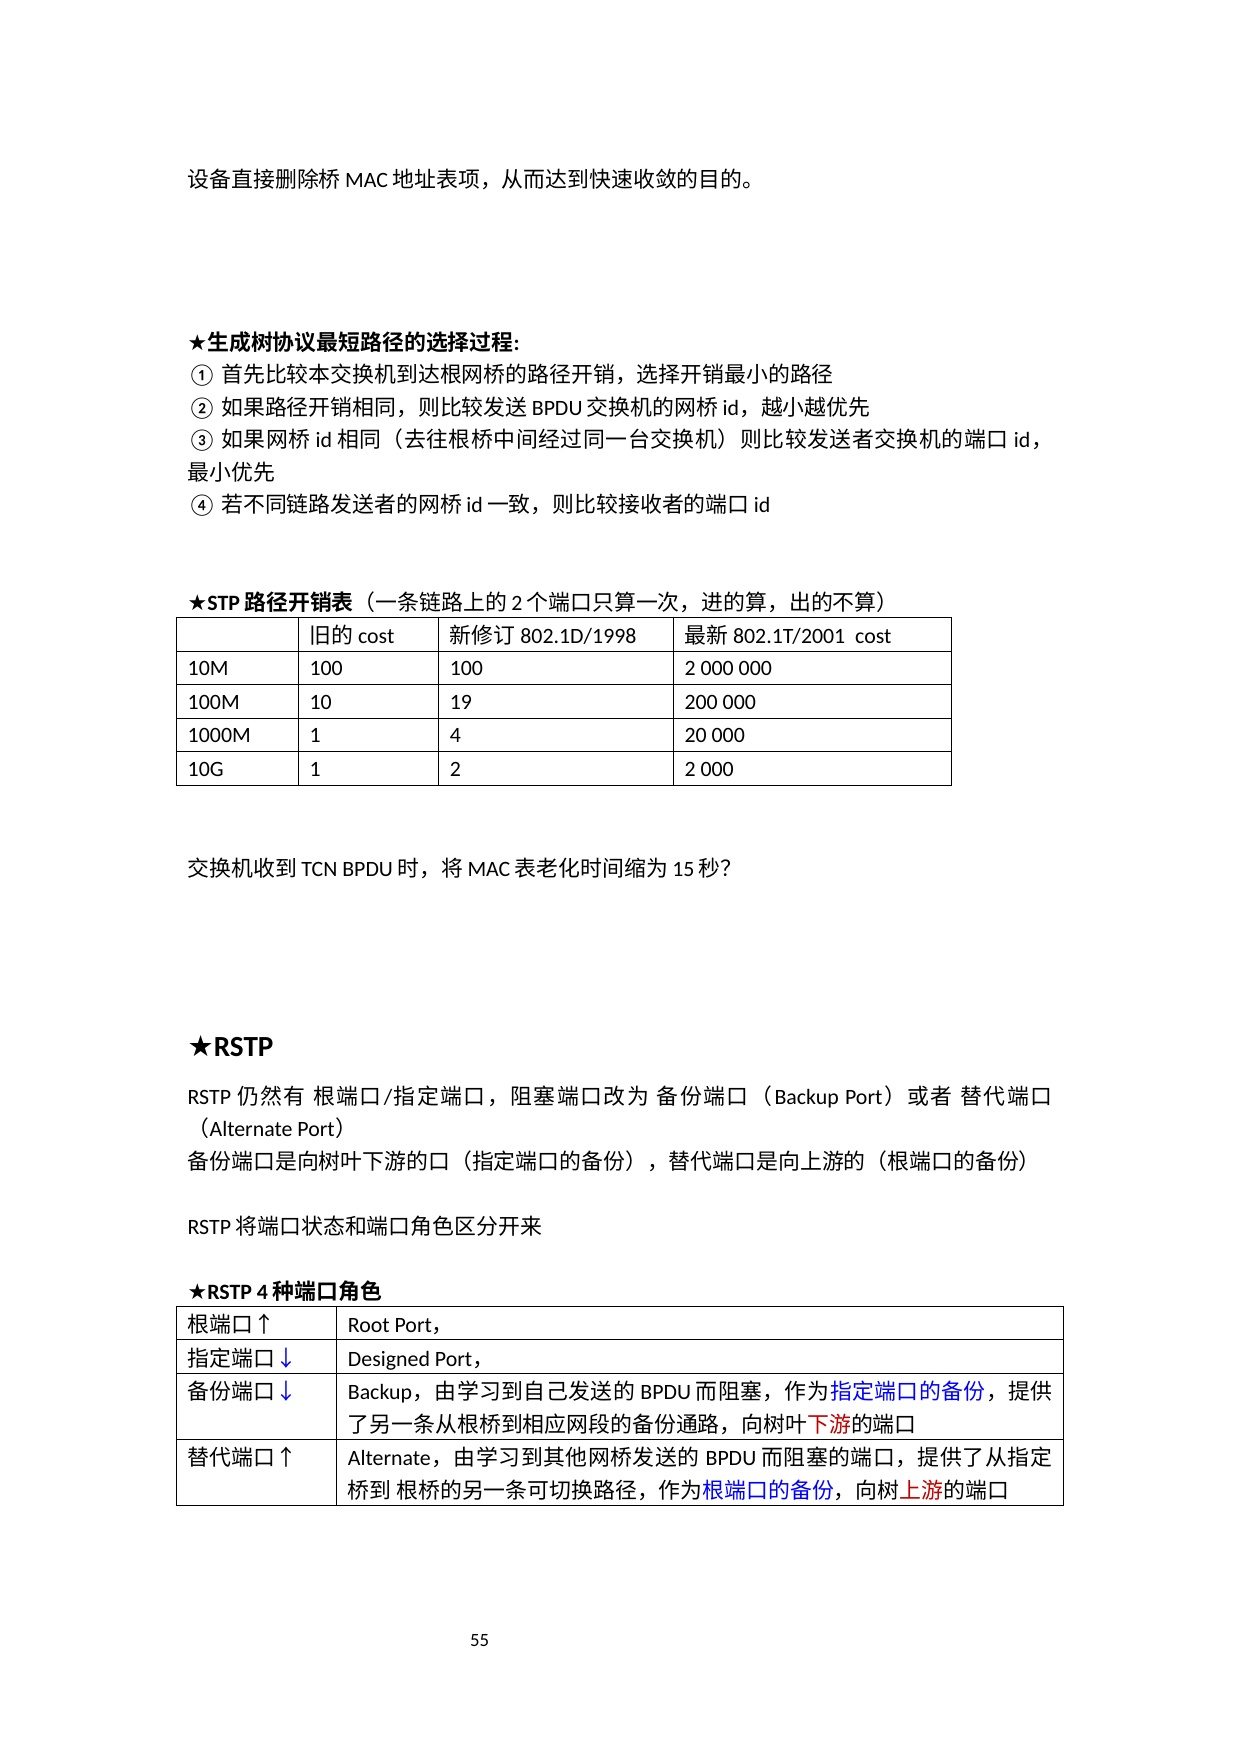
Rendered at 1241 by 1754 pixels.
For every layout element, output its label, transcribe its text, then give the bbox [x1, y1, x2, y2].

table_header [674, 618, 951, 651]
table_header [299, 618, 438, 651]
text ★RSTP 4种端口角色 [187, 1273, 1053, 1306]
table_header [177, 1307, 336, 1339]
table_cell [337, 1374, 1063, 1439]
text ★RSTP [187, 1013, 1053, 1078]
text RSTP将端口状态和端口角色区分开来 [187, 1208, 1053, 1241]
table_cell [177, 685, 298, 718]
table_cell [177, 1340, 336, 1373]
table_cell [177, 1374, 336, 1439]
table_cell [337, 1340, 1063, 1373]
text ②如果路径开销相同，则比较发送BPDU交换机的网桥id，越小越优先 [187, 389, 1053, 422]
text ★STP路径开销表（一条链路上的2个端口只算一次，进的算，出的不算） [187, 584, 1053, 617]
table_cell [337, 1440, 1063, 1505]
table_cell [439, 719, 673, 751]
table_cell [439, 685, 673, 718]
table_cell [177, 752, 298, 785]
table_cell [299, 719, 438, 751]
text 交换机收到TCN BPDU时，将MAC表老化时间缩为15秒？ [187, 851, 1053, 883]
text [187, 162, 1053, 194]
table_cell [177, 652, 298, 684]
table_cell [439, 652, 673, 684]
text 备份端口是向树叶下游的口（指定端口的备份），替代端口是向上游的（根端口的备份） [187, 1143, 1053, 1176]
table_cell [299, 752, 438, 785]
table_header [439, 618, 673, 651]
text RSTP仍然有 根端口/指定端口，阻塞端口改为 备份端口（Backup Port）或者 替代端口（Alternate Port） [187, 1078, 1053, 1143]
text ★生成树协议最短路径的选择过程: [187, 324, 1053, 357]
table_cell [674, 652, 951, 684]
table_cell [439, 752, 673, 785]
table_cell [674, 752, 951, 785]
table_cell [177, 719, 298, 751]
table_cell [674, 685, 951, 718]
text ①首先比较本交换机到达根网桥的路径开销，选择开销最小的路径 [187, 357, 1053, 389]
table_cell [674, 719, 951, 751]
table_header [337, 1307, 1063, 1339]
text ③如果网桥id相同（去往根桥中间经过同一台交换机）则比较发送者交换机的端口id，最小优先 [187, 422, 1053, 487]
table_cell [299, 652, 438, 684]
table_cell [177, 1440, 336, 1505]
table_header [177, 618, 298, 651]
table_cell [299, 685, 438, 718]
text ④若不同链路发送者的网桥id一致，则比较接收者的端口id [187, 487, 1053, 519]
